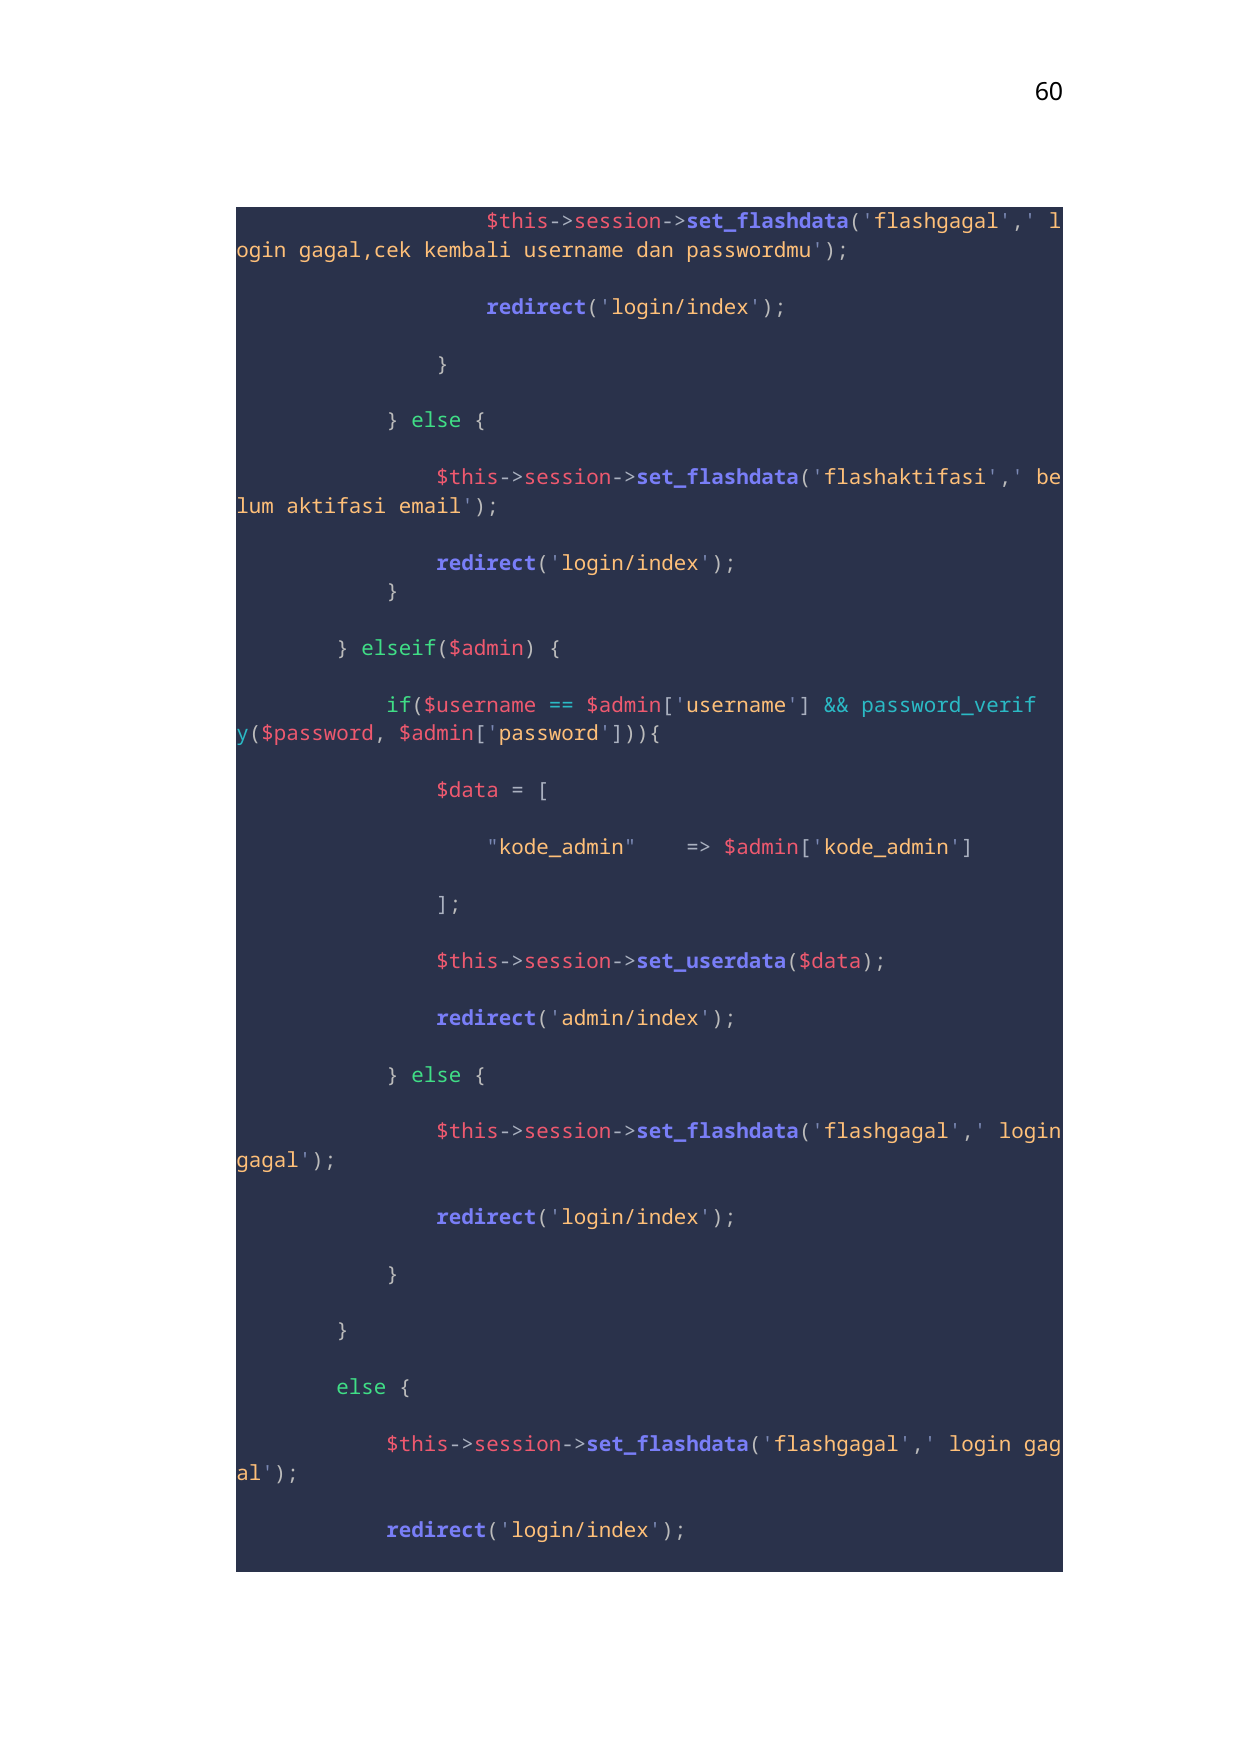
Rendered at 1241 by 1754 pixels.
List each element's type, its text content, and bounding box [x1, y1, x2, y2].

text } else { [236, 406, 1063, 434]
text } [236, 1259, 1063, 1287]
text $data = [ [236, 775, 1063, 804]
text $this->session->set_userdata($data); [236, 946, 1063, 974]
text ]; [236, 889, 1063, 917]
text redirect('admin/index'); [236, 1003, 1063, 1031]
text redirect('login/index'); [236, 1515, 1063, 1543]
text redirect('login/index'); [236, 1202, 1063, 1230]
text } elseif($admin) { [236, 633, 1063, 662]
text } [236, 576, 1063, 605]
text else { [236, 1372, 1063, 1401]
text redirect('login/index'); [236, 292, 1063, 320]
text $this->session->set_flashdata('flashgagal',' login gagal'); [236, 1117, 1063, 1173]
text } else { [236, 1060, 1063, 1088]
text $this->session->set_flashdata('flashaktifasi',' belum aktifasi email'); [236, 462, 1063, 519]
text } [236, 1316, 1063, 1344]
text redirect('login/index'); [236, 548, 1063, 576]
text } [236, 349, 1063, 377]
text "kode_admin" => $admin['kode_admin'] [236, 832, 1063, 861]
text if($username == $admin['username'] && password_verify($password, $admin['password'])){ [236, 690, 1063, 747]
text $this->session->set_flashdata('flashgagal',' login gagal,cek kembali username dan passwordmu'); [236, 207, 1063, 263]
text $this->session->set_flashdata('flashgagal',' login gagal'); [236, 1429, 1063, 1486]
